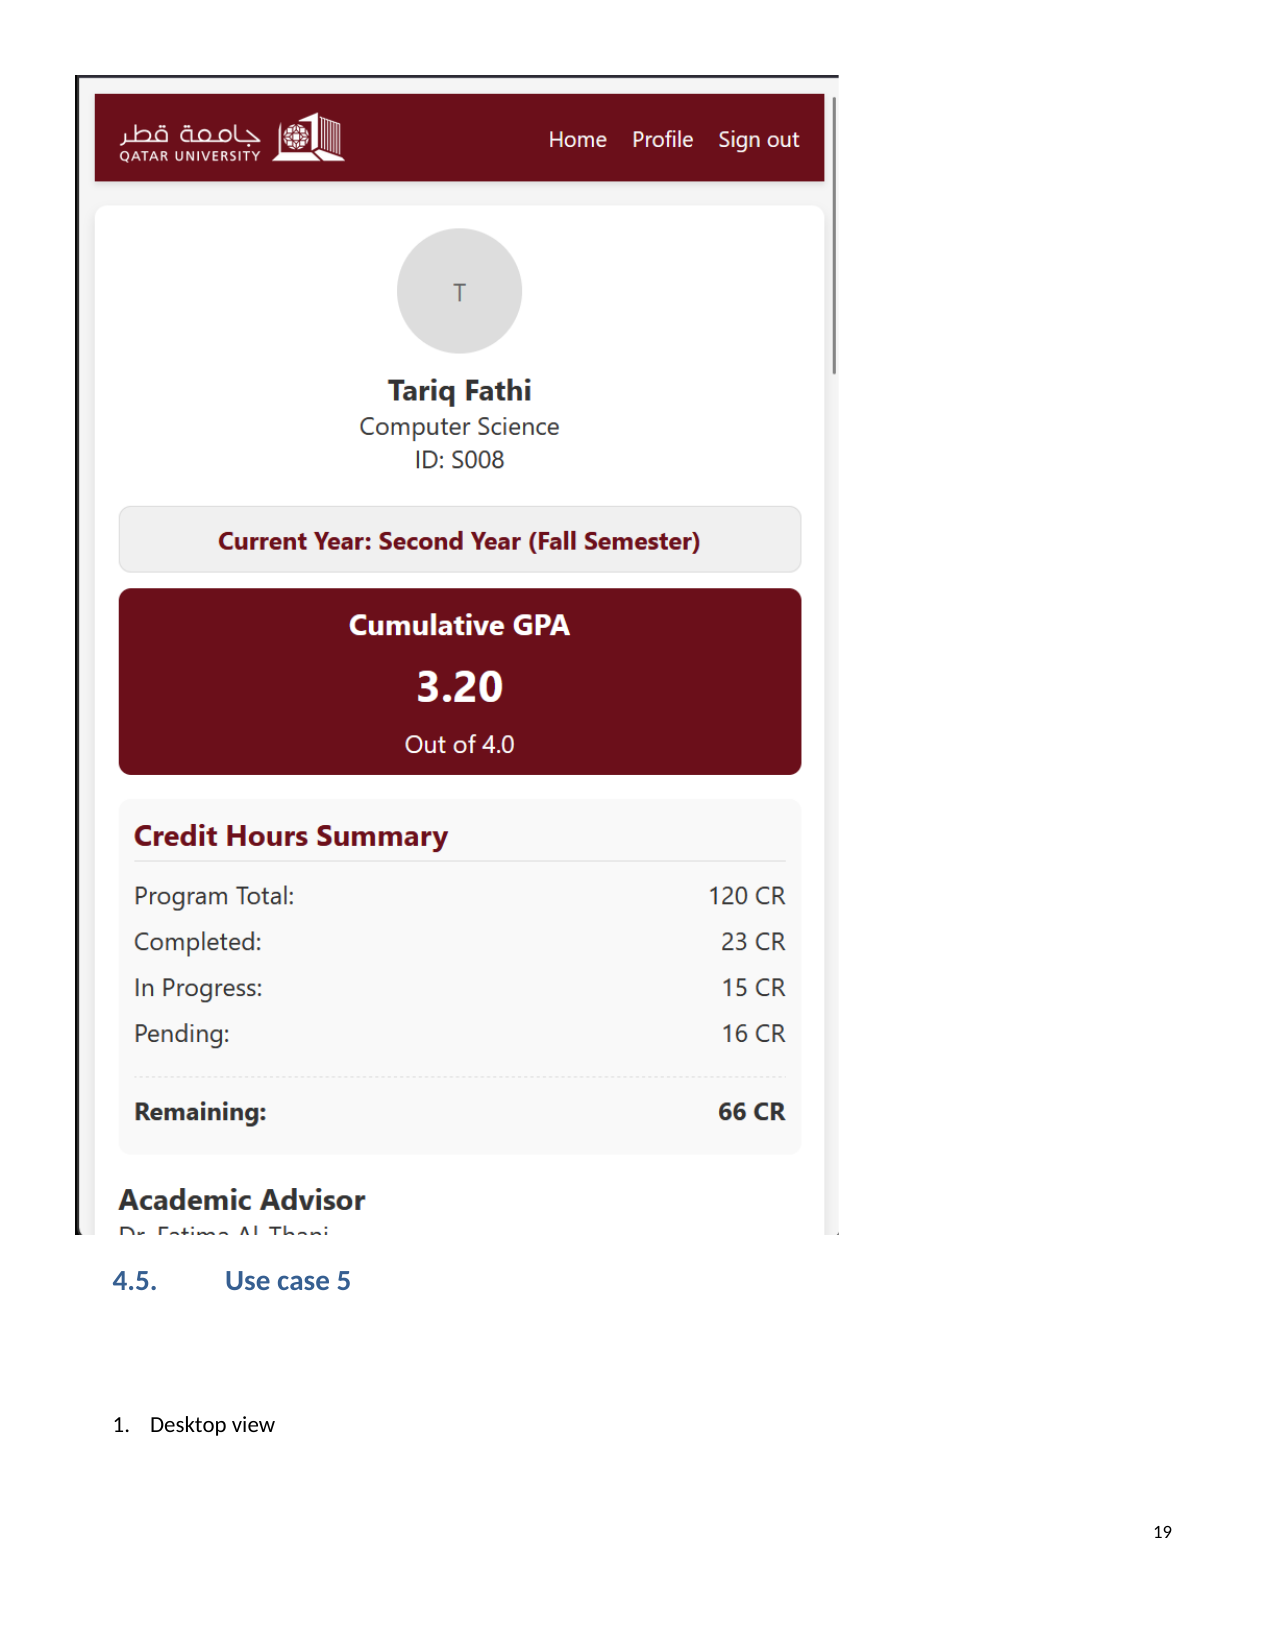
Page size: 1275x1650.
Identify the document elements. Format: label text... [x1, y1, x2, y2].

subtitle Use case 5 [112, 1262, 1200, 1298]
list Desktop view [112, 1410, 1173, 1438]
picture [75, 75, 839, 1235]
